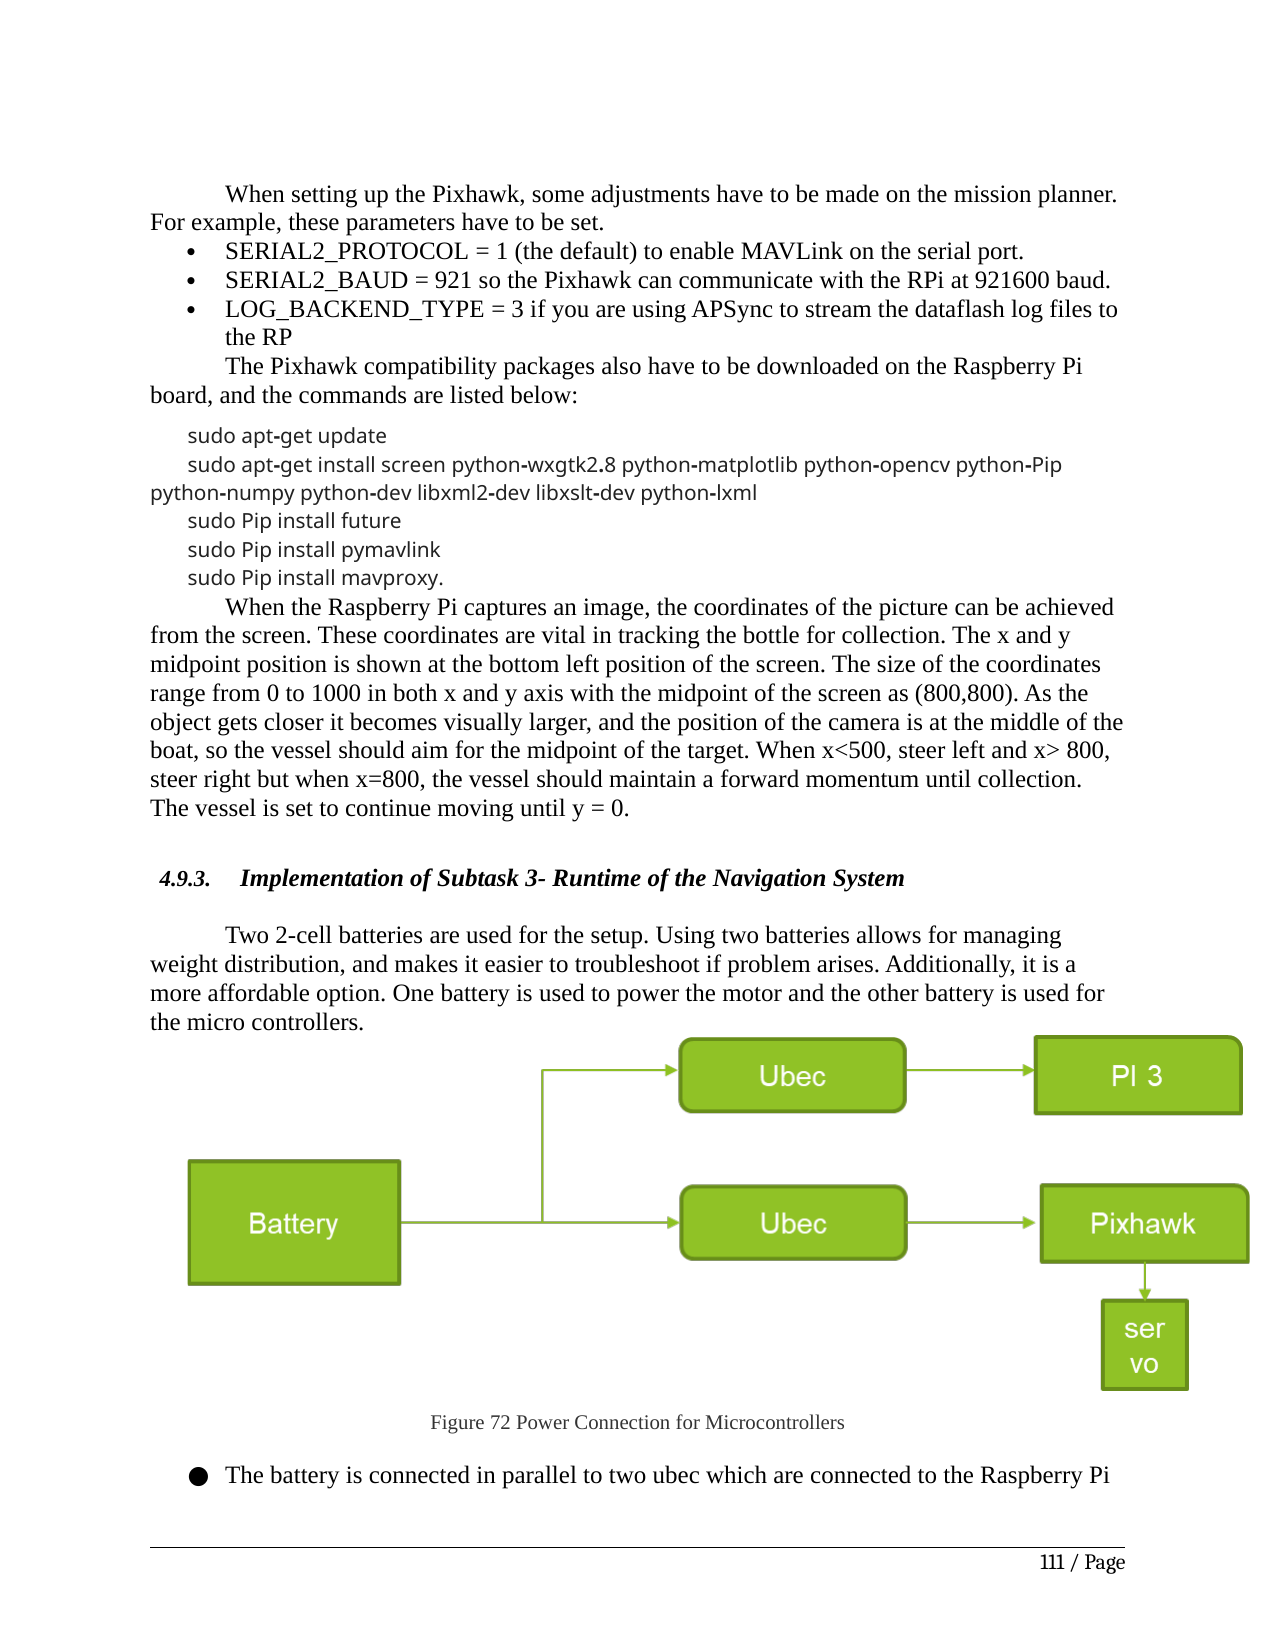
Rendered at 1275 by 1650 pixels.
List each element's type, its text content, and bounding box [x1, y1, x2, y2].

text sudo apt-get update [150, 421, 1125, 450]
list SERIAL2_BAUD = 921 so the Pixhawk can communicate with the RPi at 921600 baud. [187, 265, 1125, 294]
text sudo apt-get install screen python-wxgtk2.8 python-matplotlib python-opencv python-Pip python-numpy python-dev libxml2-dev libxslt-dev python-lxml [150, 450, 1125, 507]
subtitle Implementation of Subtask 3- Runtime of the Navigation System [159, 863, 1125, 892]
text Figure 72 Power Connection for Microcontrollers [150, 1410, 1125, 1434]
text The Pixhawk compatibility packages also have to be downloaded on the Raspberry Pi board, and the commands are listed below: [150, 351, 1125, 409]
text When the Raspberry Pi captures an image, the coordinates of the picture can be achieved from the screen. These coordinates are vital in tracking the bottle for collection. The x and y midpoint position is shown at the bottom left position of the screen. The size of the coordinates range from 0 to 1000 in both x and y axis with the midpoint of the screen as (800,800). As the object gets closer it becomes visually larger, and the position of the camera is at the middle of the boat, so the vessel should aim for the midpoint of the target. When x<500, steer left and x> 800, steer right but when x=800, the vessel should maintain a forward momentum until collection. The vessel is set to continue moving until y = 0. [150, 592, 1125, 822]
text sudo Pip install pymavlink [150, 535, 1125, 563]
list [187, 1447, 1125, 1498]
text Two 2-cell batteries are used for the setup. Using two batteries allows for managing weight distribution, and makes it easier to troubleshoot if problem arises. Additionally, it is a more affordable option. One battery is used to power the motor and the other battery is used for the micro controllers. [150, 921, 1125, 1036]
text When setting up the Pixhawk, some adjustments have to be made on the mission planner. For example, these parameters have to be set. [150, 179, 1125, 236]
list LOG_BACKEND_TYPE = 3 if you are using APSync to stream the dataflash log files to the RP [187, 294, 1125, 351]
picture [187, 1035, 1250, 1398]
text sudo Pip install mavproxy. [150, 563, 1125, 592]
list SERIAL2_PROTOCOL = 1 (the default) to enable MAVLink on the serial port. [187, 236, 1125, 265]
text sudo Pip install future [150, 507, 1125, 535]
